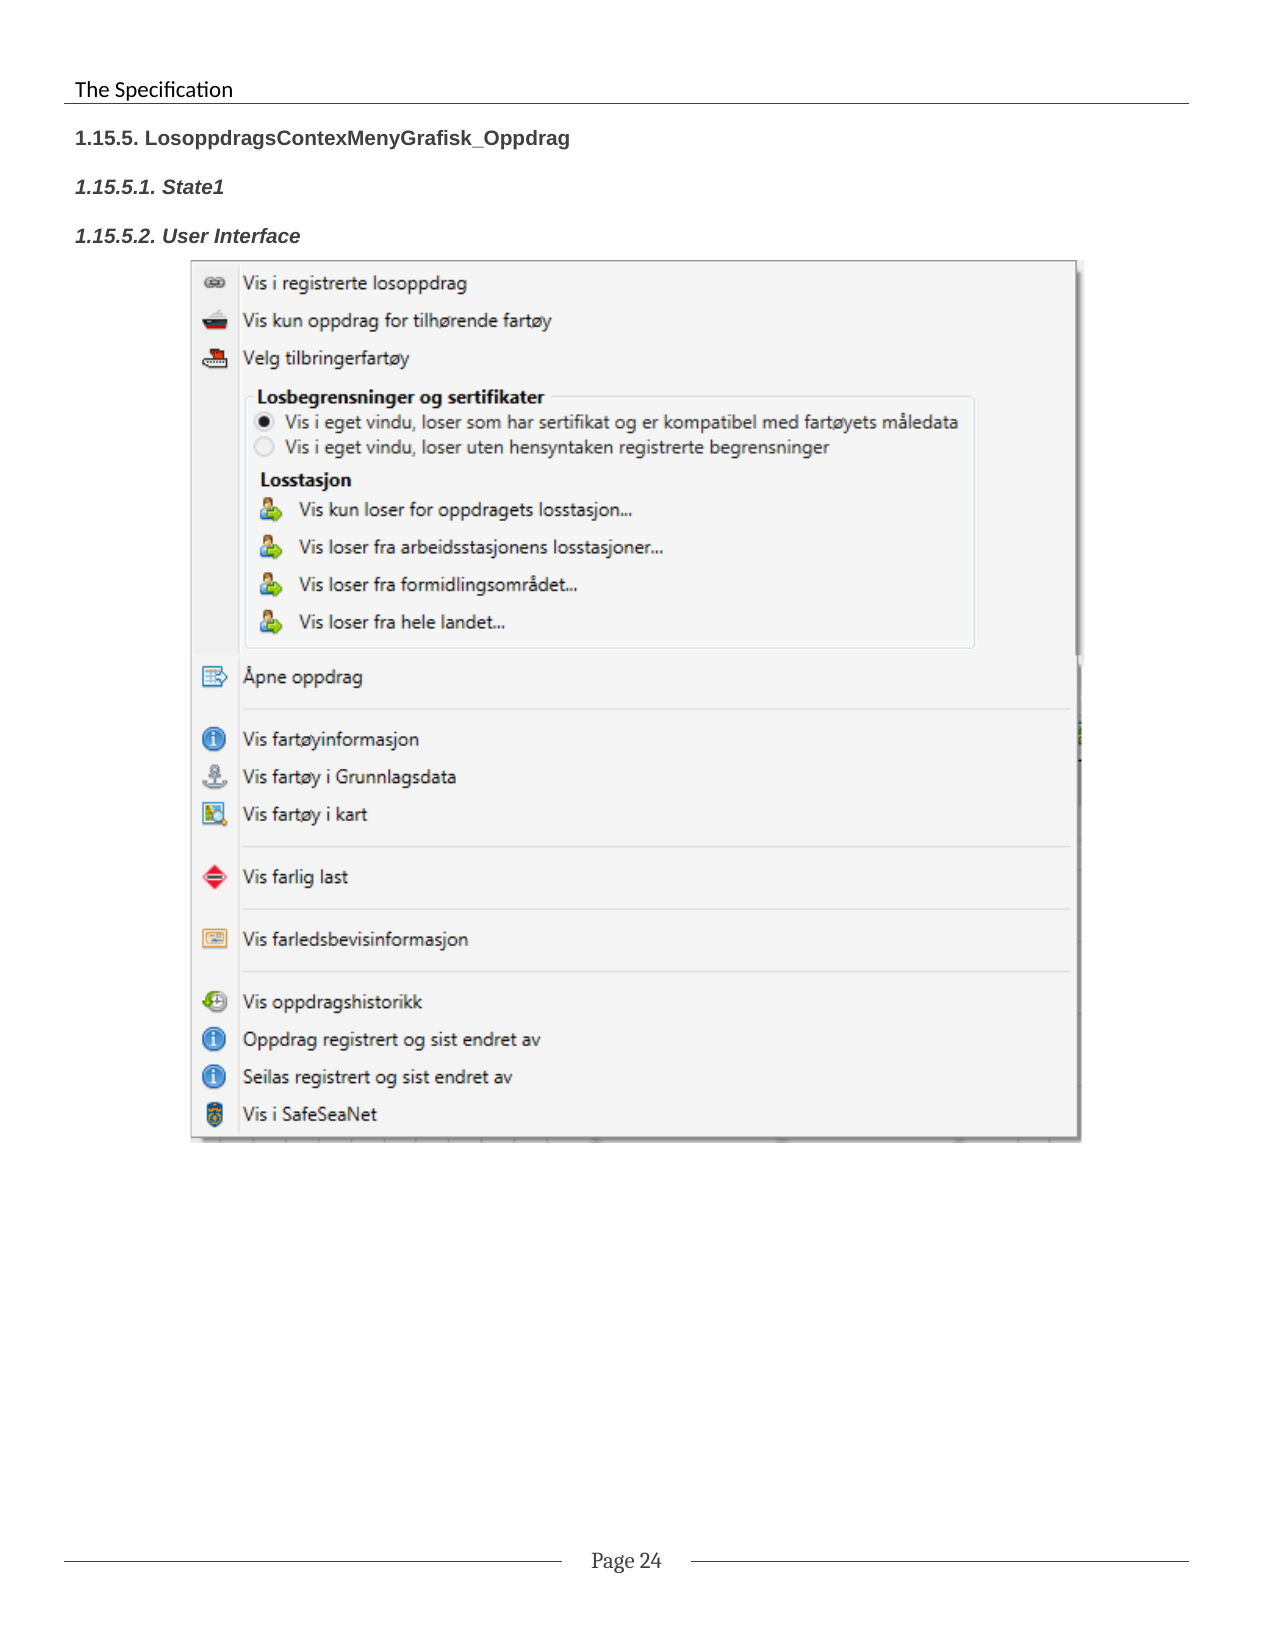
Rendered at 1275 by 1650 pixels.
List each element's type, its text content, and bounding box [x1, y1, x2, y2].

subtitle LosoppdragsContexMenyGrafisk_Oppdrag [75, 126, 1200, 150]
subtitle User Interface [75, 224, 1200, 248]
subtitle State1 [75, 175, 1200, 199]
